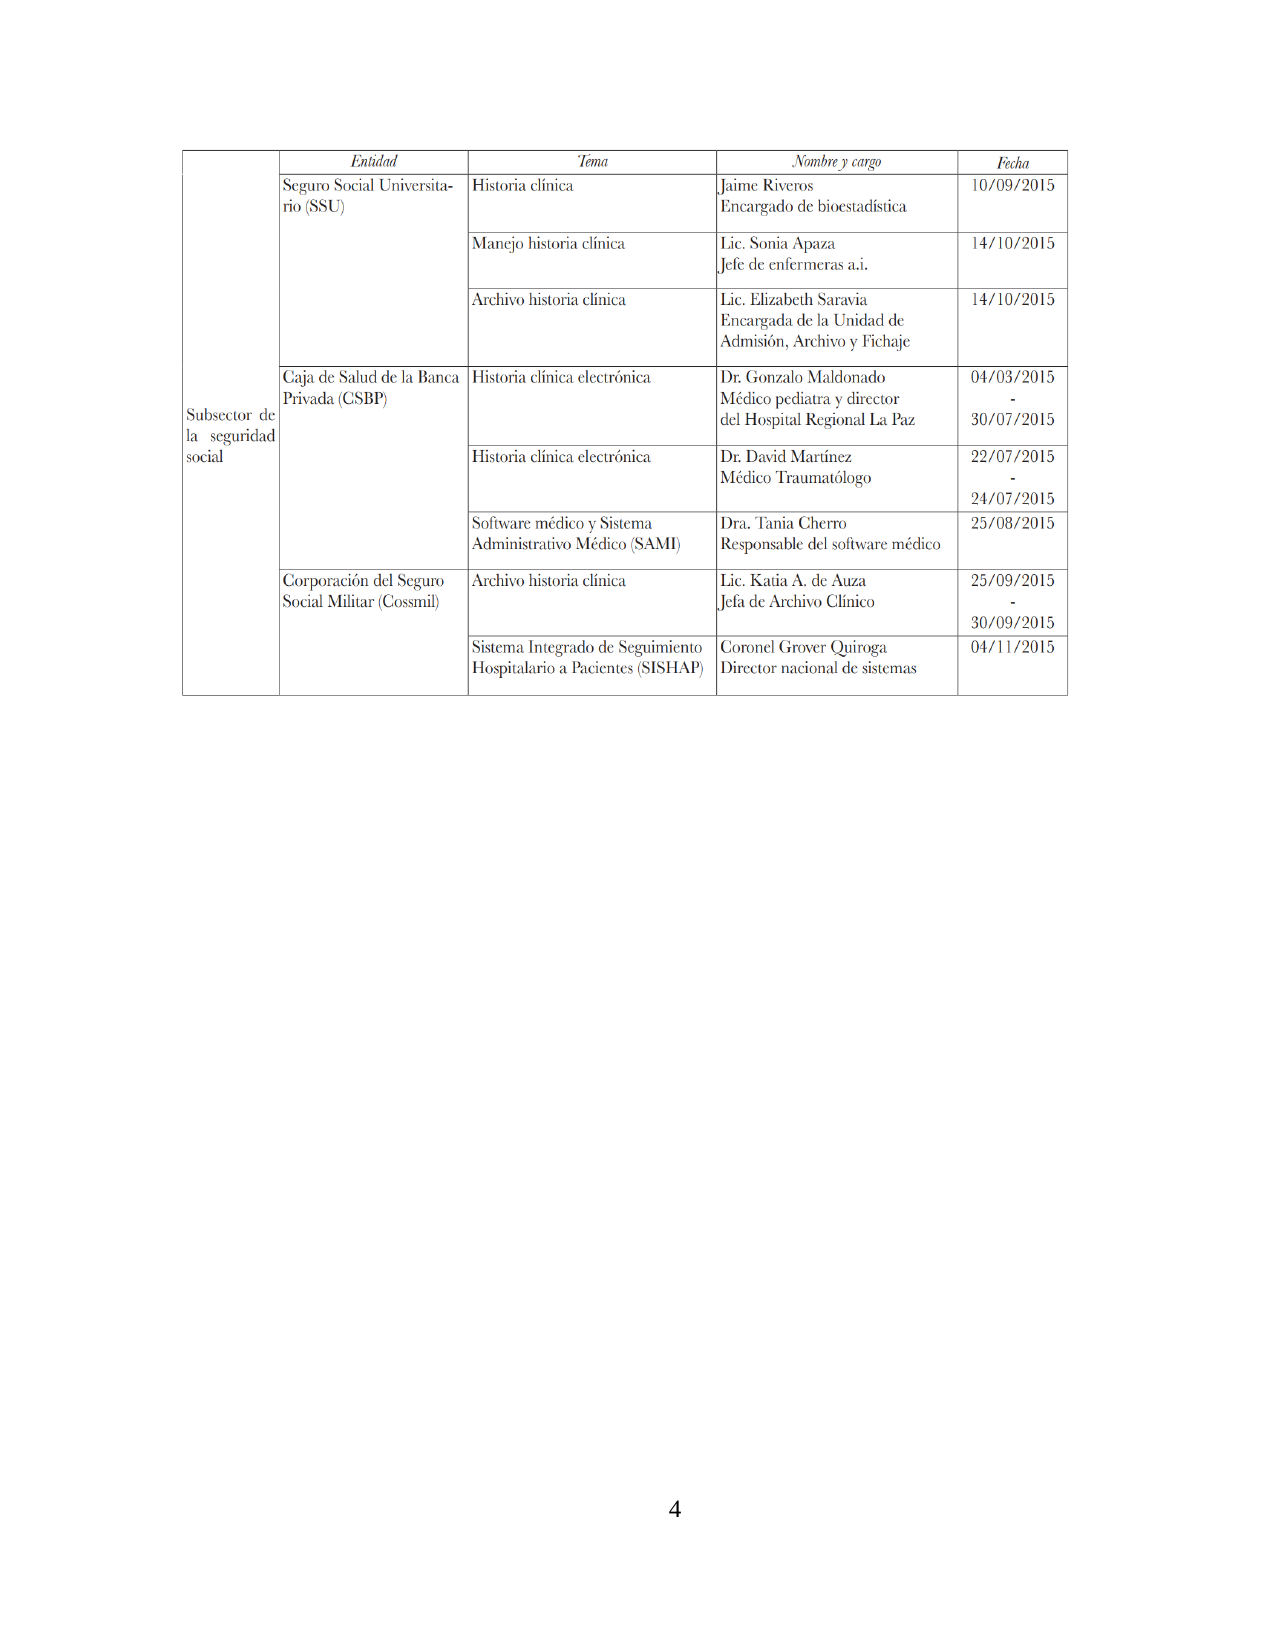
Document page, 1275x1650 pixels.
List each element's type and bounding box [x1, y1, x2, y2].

picture [178, 145, 1072, 695]
